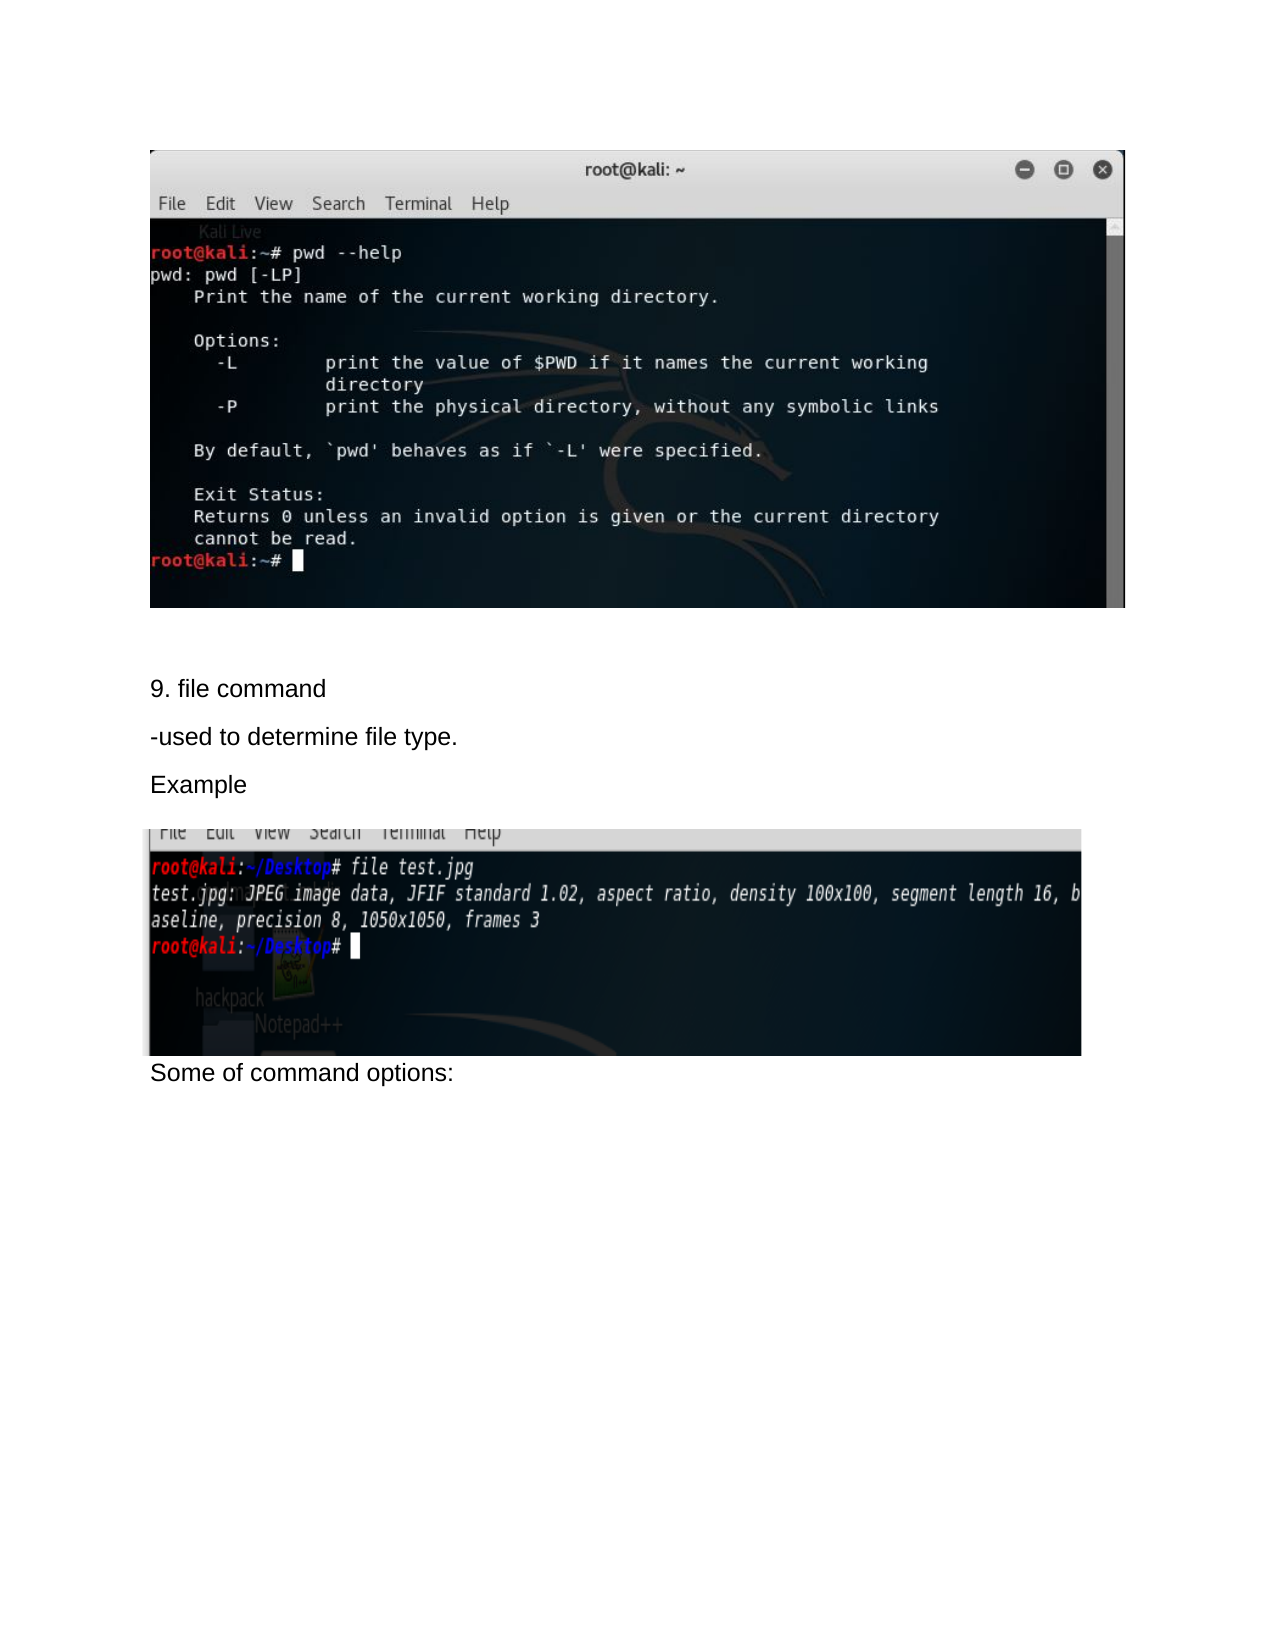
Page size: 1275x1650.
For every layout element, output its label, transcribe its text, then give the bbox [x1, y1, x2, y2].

picture [150, 150, 1125, 608]
text -used to determine file type. [150, 722, 1125, 751]
text Example [150, 770, 1125, 798]
picture [142, 829, 1082, 1056]
text 9. file command [150, 674, 1125, 703]
